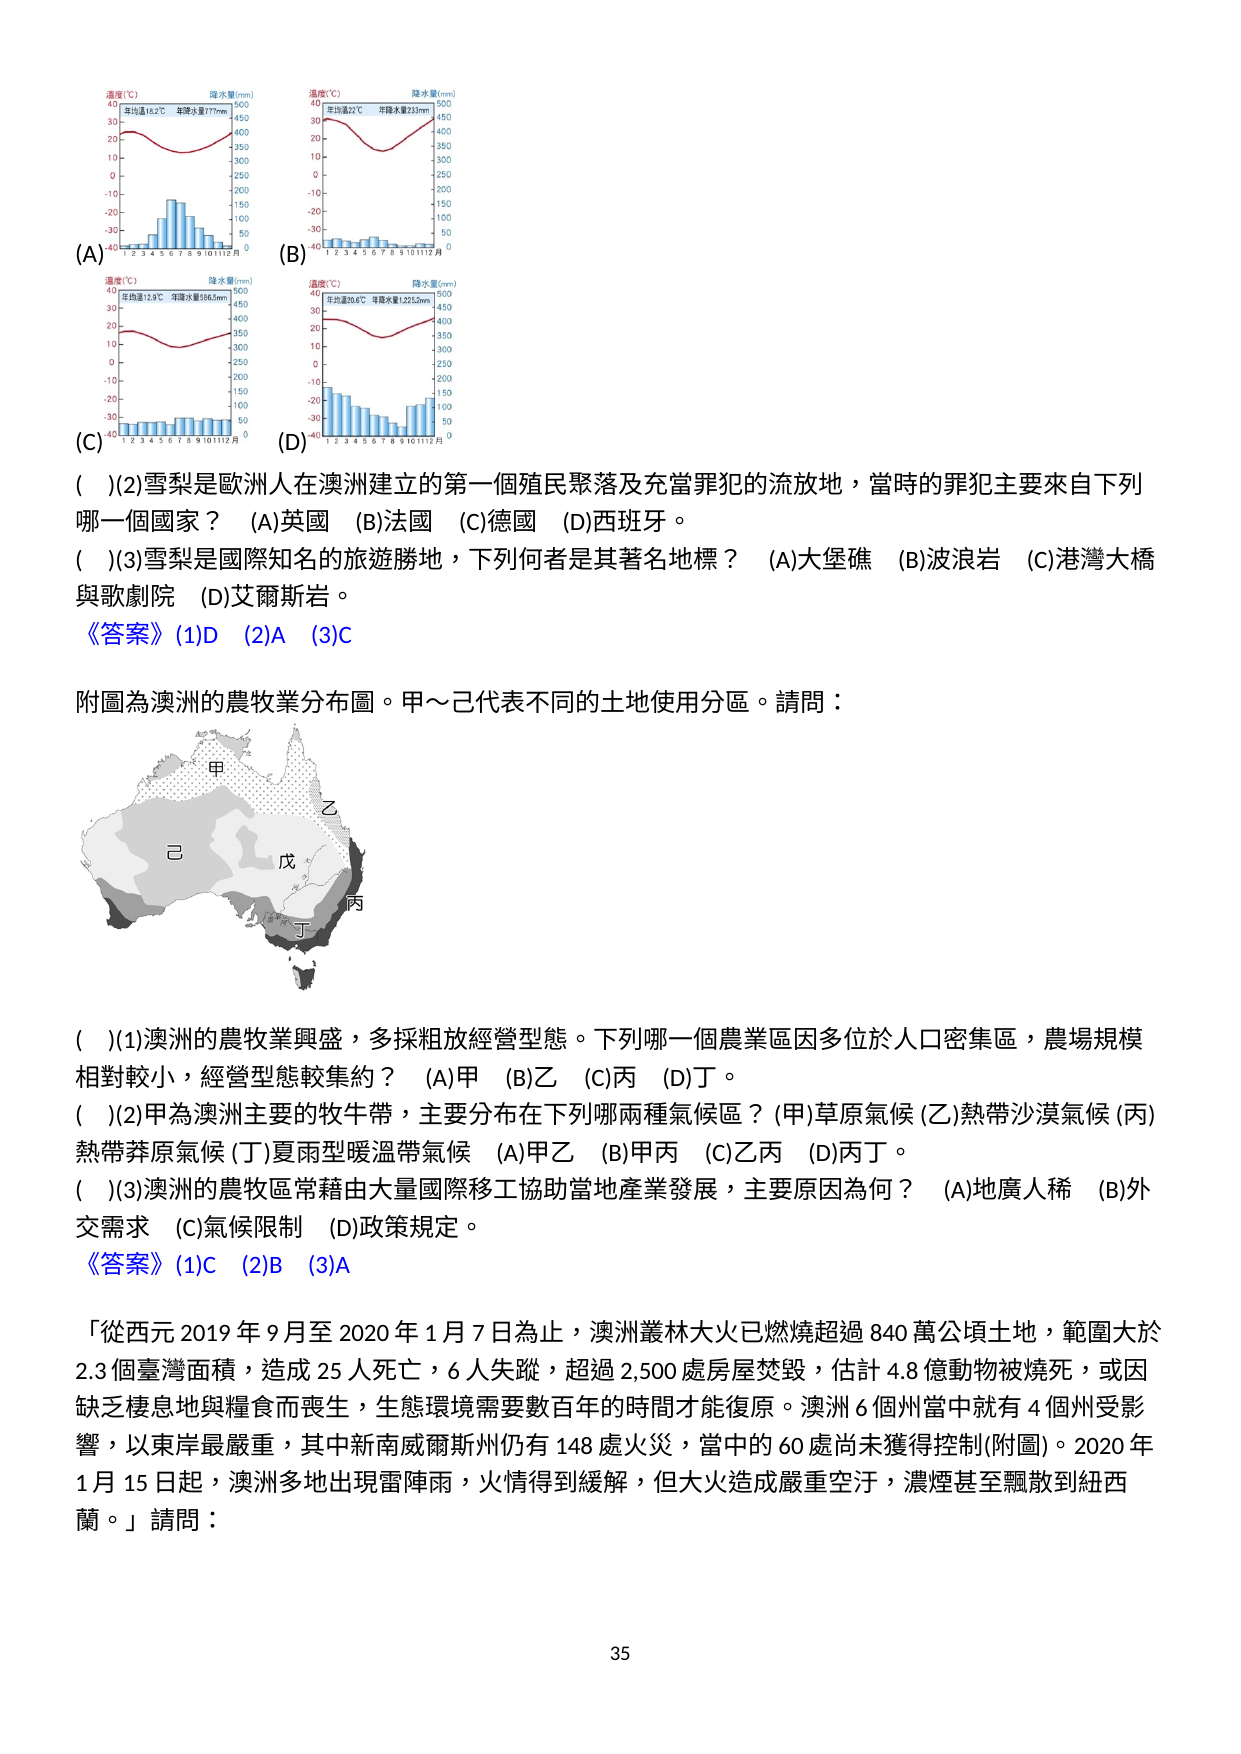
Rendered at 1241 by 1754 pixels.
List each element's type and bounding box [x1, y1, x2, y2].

picture [307, 279, 457, 444]
picture [306, 88, 456, 256]
picture [104, 88, 254, 256]
picture [75, 719, 371, 995]
picture [103, 276, 252, 444]
